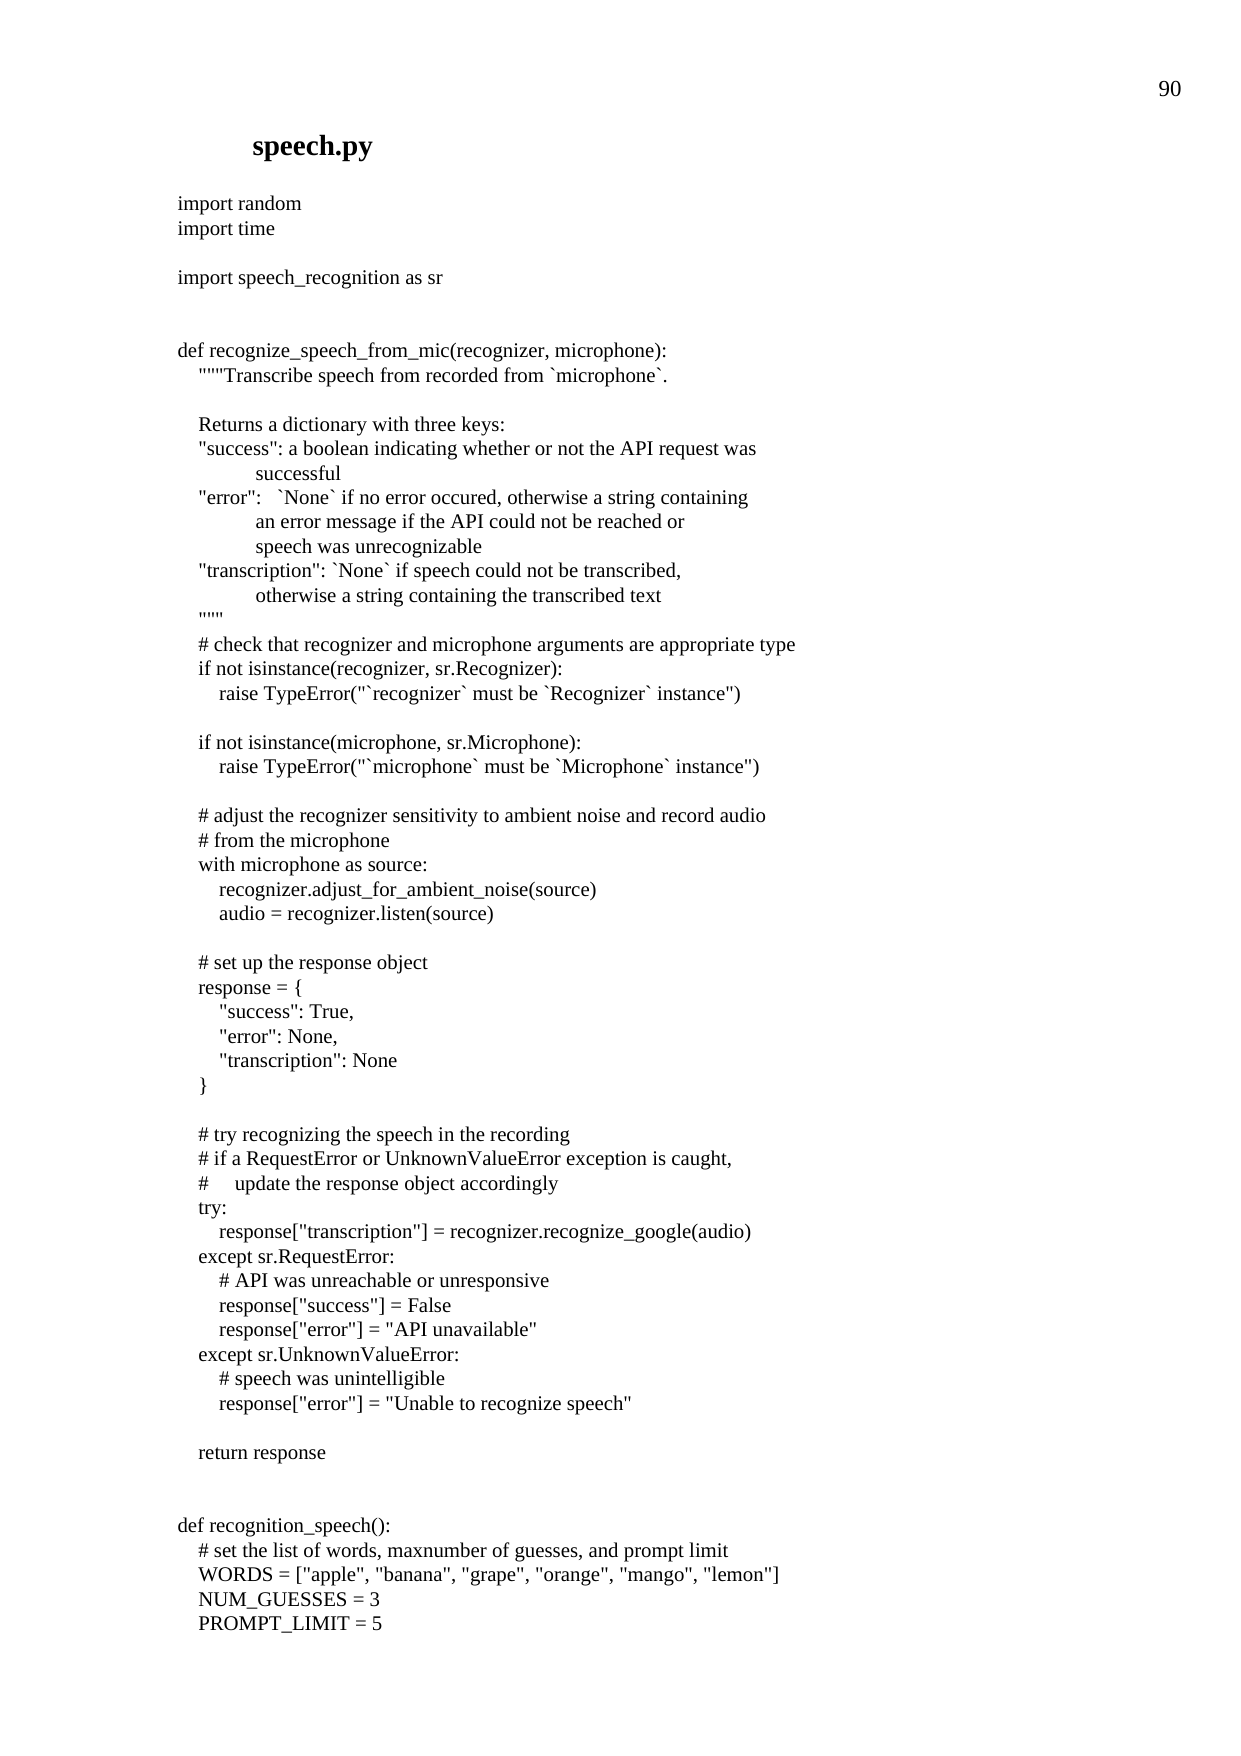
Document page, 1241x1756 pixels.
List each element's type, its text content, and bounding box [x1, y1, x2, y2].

text "error": `None` if no error occured, otherwise a string containing [177, 485, 1181, 509]
text "transcription": `None` if speech could not be transcribed, [177, 558, 1181, 582]
text except sr.UnknownValueError: [177, 1342, 1181, 1366]
text # try recognizing the speech in the recording [177, 1121, 1181, 1146]
text # check that recognizer and microphone arguments are appropriate type [177, 632, 1181, 656]
text an error message if the API could not be reached or [177, 509, 1181, 533]
text import time [177, 216, 1181, 240]
text # if a RequestError or UnknownValueError exception is caught, [177, 1146, 1181, 1170]
text if not isinstance(recognizer, sr.Recognizer): [177, 656, 1181, 680]
text recognizer.adjust_for_ambient_noise(source) [177, 877, 1181, 901]
text response = { [177, 974, 1181, 999]
text # API was unreachable or unresponsive [177, 1268, 1181, 1292]
text # update the response object accordingly [177, 1170, 1181, 1194]
text audio = recognizer.listen(source) [177, 901, 1181, 925]
text import random [177, 191, 1181, 215]
text # speech was unintelligible [177, 1366, 1181, 1390]
text """ [177, 607, 1181, 631]
text # set up the response object [177, 950, 1181, 974]
text # set the list of words, maxnumber of guesses, and prompt limit [177, 1538, 1181, 1562]
text "transcription": None [177, 1048, 1181, 1072]
text raise TypeError("`microphone` must be `Microphone` instance") [177, 754, 1181, 778]
text WORDS = ["apple", "banana", "grape", "orange", "mango", "lemon"] [177, 1562, 1181, 1586]
text } [177, 1072, 1181, 1097]
text return response [177, 1440, 1181, 1464]
text successful [177, 461, 1181, 484]
text PROMPT_LIMIT = 5 [177, 1611, 1181, 1635]
text NUM_GUESSES = 3 [177, 1587, 1181, 1611]
text raise TypeError("`recognizer` must be `Recognizer` instance") [177, 681, 1181, 705]
text "success": True, [177, 999, 1181, 1023]
text """Transcribe speech from recorded from `microphone`. [177, 363, 1181, 387]
text speech.py [177, 128, 1181, 162]
text except sr.RequestError: [177, 1244, 1181, 1268]
text try: [177, 1195, 1181, 1219]
text response["error"] = "Unable to recognize speech" [177, 1391, 1181, 1415]
text response["transcription"] = recognizer.recognize_google(audio) [177, 1219, 1181, 1243]
text def recognition_speech(): [177, 1513, 1181, 1537]
text # from the microphone [177, 828, 1181, 852]
text response["error"] = "API unavailable" [177, 1317, 1181, 1341]
text speech was unrecognizable [177, 534, 1181, 558]
text "error": None, [177, 1023, 1181, 1048]
text with microphone as source: [177, 852, 1181, 876]
text # adjust the recognizer sensitivity to ambient noise and record audio [177, 803, 1181, 827]
text response["success"] = False [177, 1293, 1181, 1317]
text Returns a dictionary with three keys: [177, 412, 1181, 436]
text def recognize_speech_from_mic(recognizer, microphone): [177, 338, 1181, 362]
text "success": a boolean indicating whether or not the API request was [177, 436, 1181, 460]
text otherwise a string containing the transcribed text [177, 583, 1181, 607]
text import speech_recognition as sr [177, 265, 1181, 289]
text if not isinstance(microphone, sr.Microphone): [177, 730, 1181, 754]
